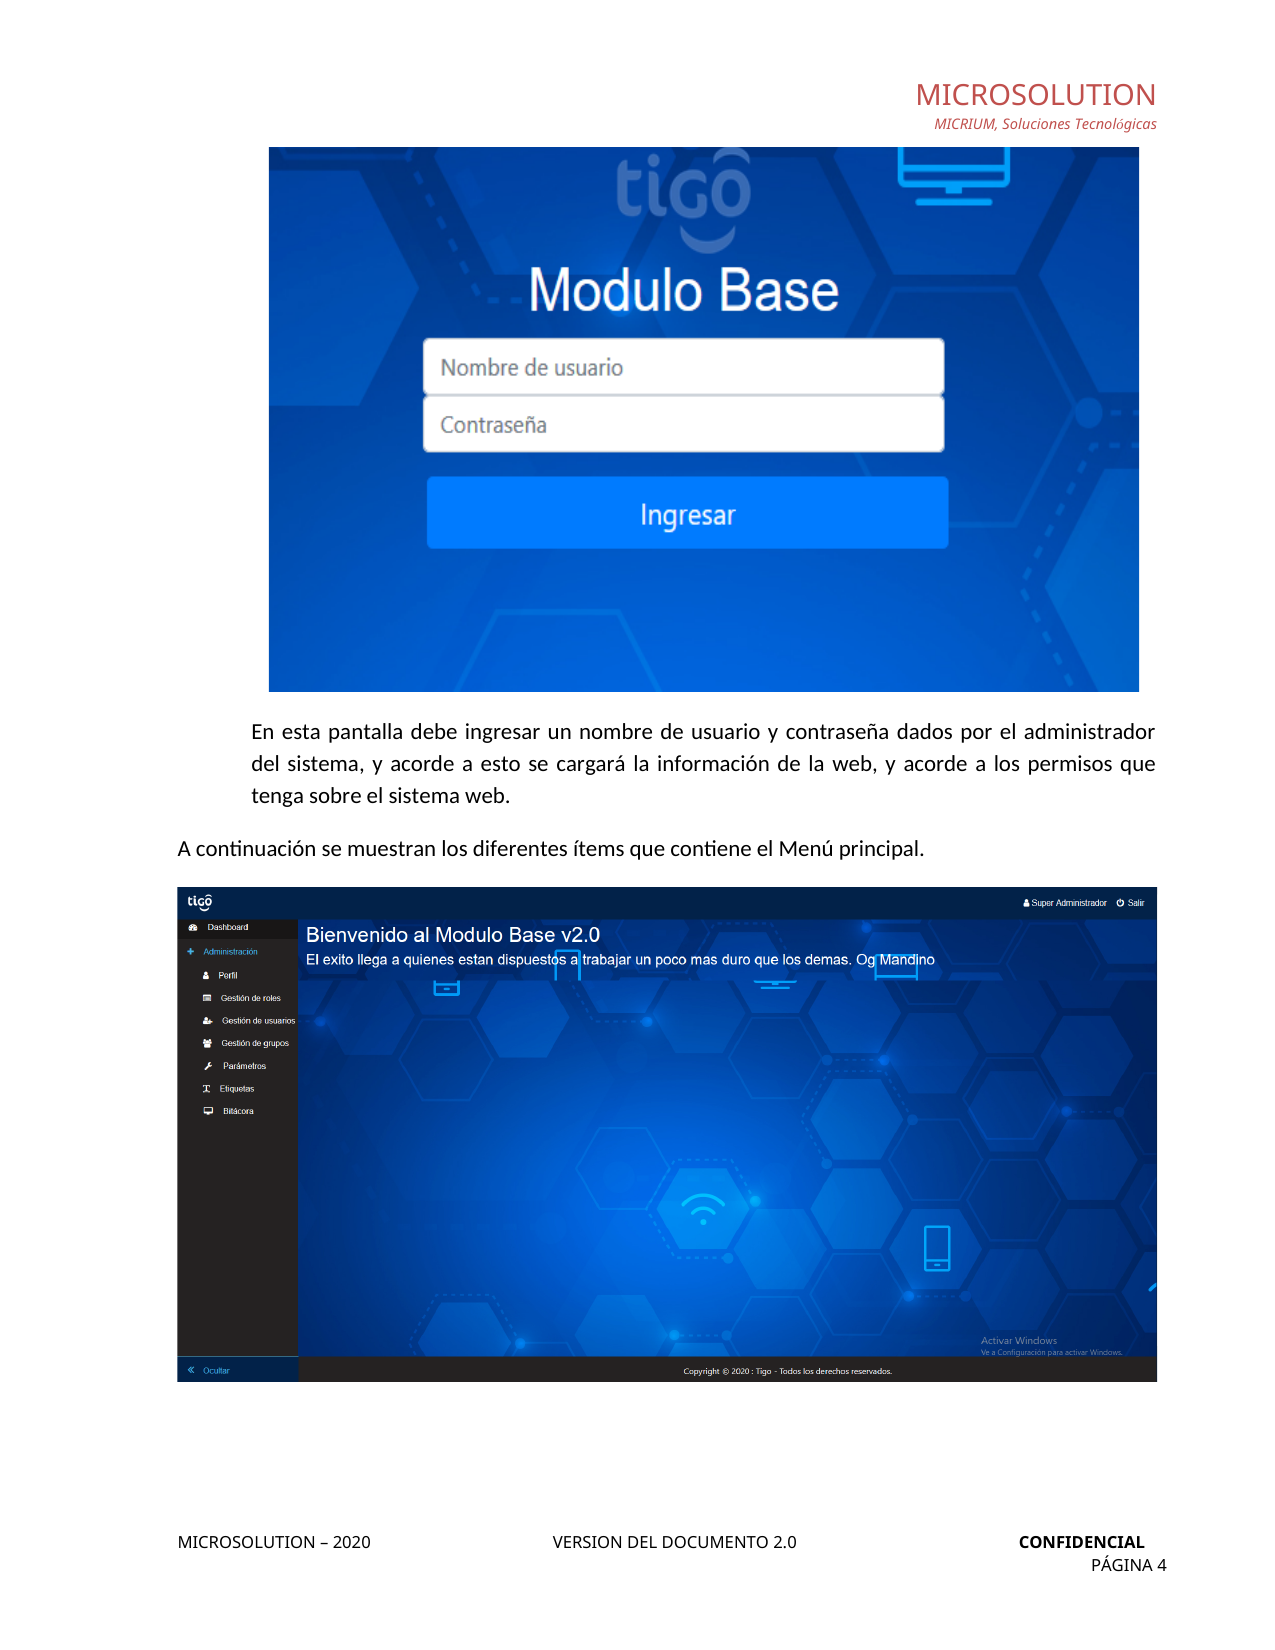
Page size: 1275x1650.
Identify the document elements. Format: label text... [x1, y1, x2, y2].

text A continuación se muestran los diferentes ítems que contiene el Menú principal. [177, 834, 1157, 862]
text En esta pantalla debe ingresar un nombre de usuario y contraseña dados por el administrador del sistema, y acorde a esto se cargará la información de la web, y acorde a los permisos que tenga sobre el sistema web. [251, 717, 1157, 809]
picture [177, 887, 1158, 1382]
picture [268, 147, 1140, 692]
